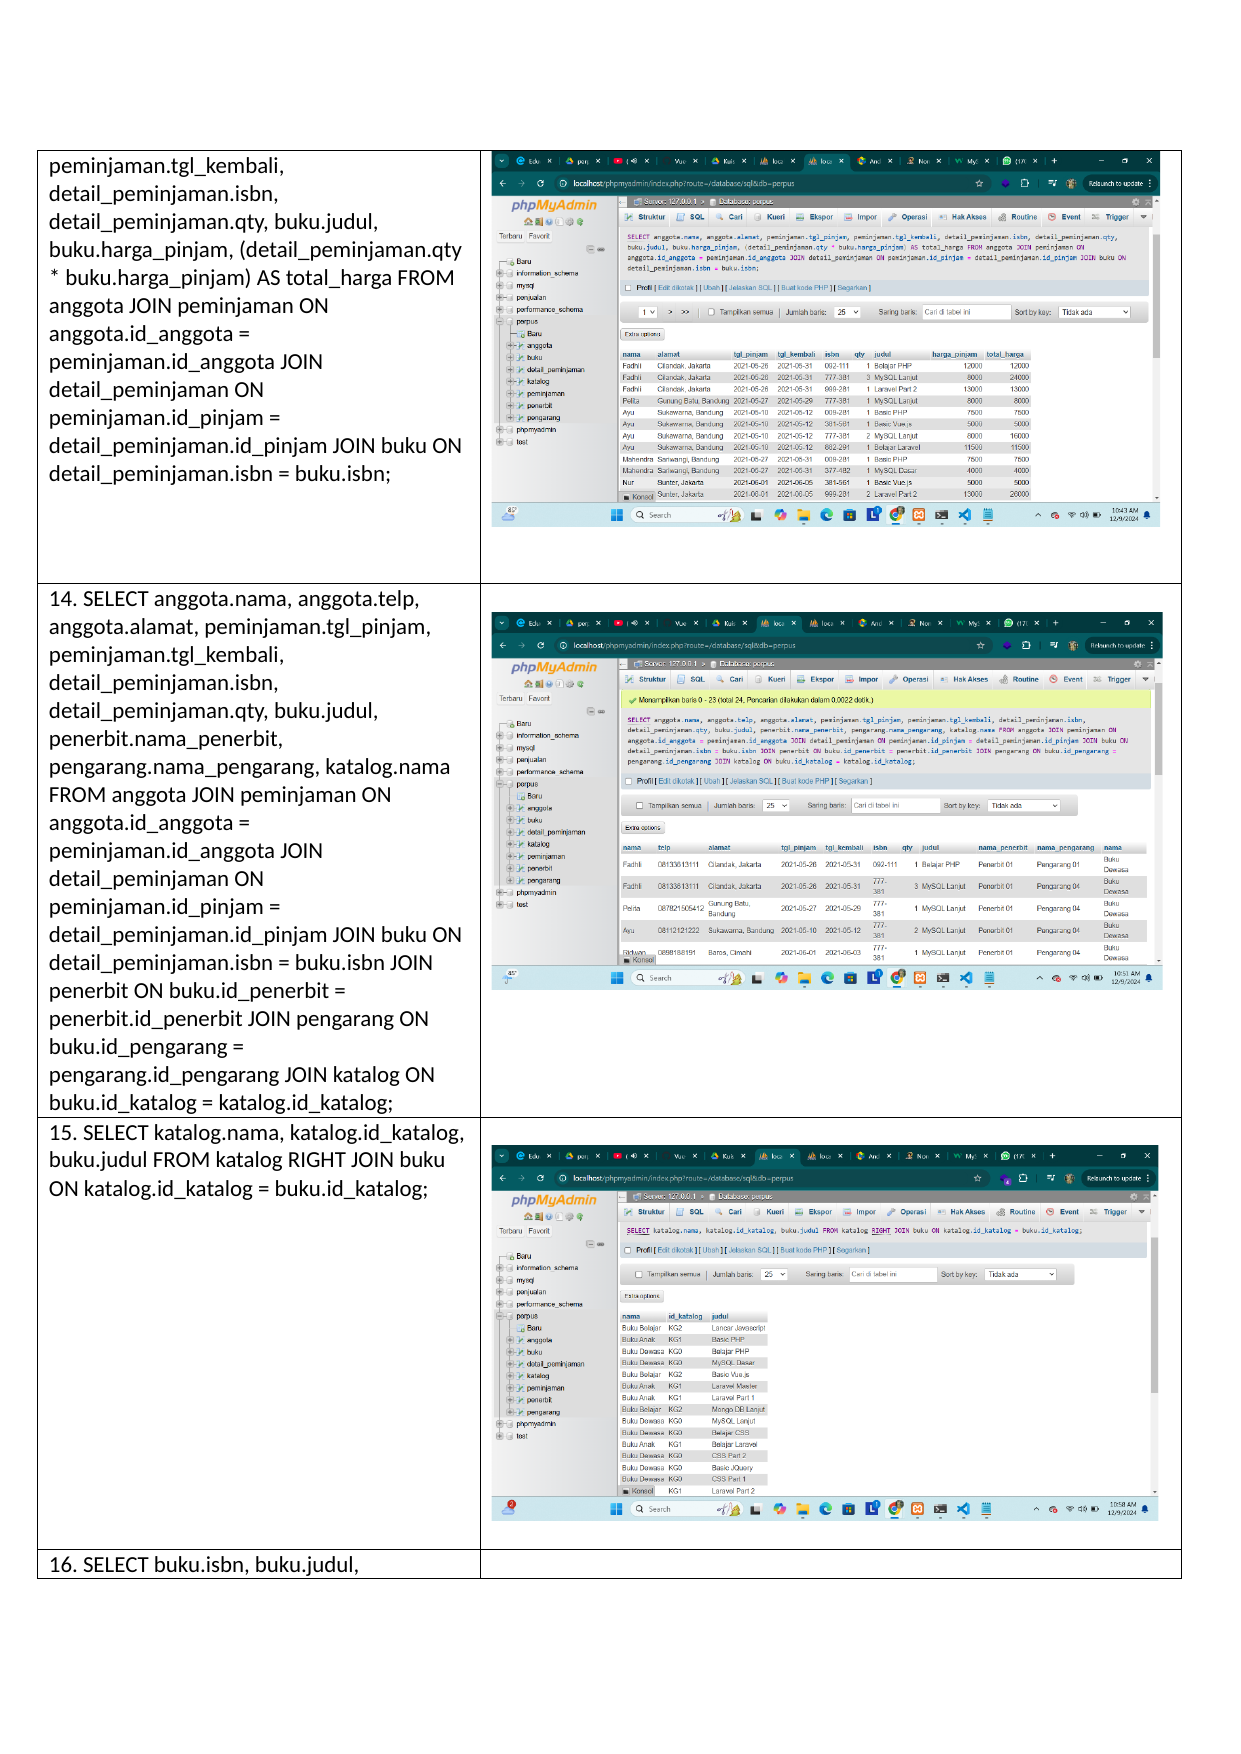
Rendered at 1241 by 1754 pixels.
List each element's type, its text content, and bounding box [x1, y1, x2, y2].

table_cell 15. SELECT katalog.nama, katalog.id_katalog, buku.judul FROM katalog RIGHT JOIN buku ON katalog.id_katalog = buku.id_katalog; [38, 1118, 480, 1549]
picture [491, 151, 1161, 527]
picture [491, 1145, 1159, 1521]
table_cell [481, 1118, 1181, 1549]
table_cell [38, 151, 480, 583]
table_cell [481, 584, 1181, 1117]
picture [491, 612, 1163, 990]
table_cell 14. SELECT anggota.nama, anggota.telp, anggota.alamat, peminjaman.tgl_pinjam, peminjaman.tgl_kembali, detail_peminjaman.isbn, detail_peminjaman.qty, buku.judul, penerbit.nama_penerbit, pengarang.nama_pengarang, katalog.nama FROM anggota JOIN peminjaman ON anggota.id_anggota = peminjaman.id_anggota JOIN detail_peminjaman ON peminjaman.id_pinjam = detail_peminjaman.id_pinjam JOIN buku ON detail_peminjaman.isbn = buku.isbn JOIN penerbit ON buku.id_penerbit = penerbit.id_penerbit JOIN pengarang ON buku.id_pengarang = pengarang.id_pengarang JOIN katalog ON buku.id_katalog = katalog.id_katalog; [38, 584, 480, 1117]
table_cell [38, 1550, 480, 1578]
table_cell [481, 1550, 1181, 1578]
table_cell [481, 151, 1181, 583]
